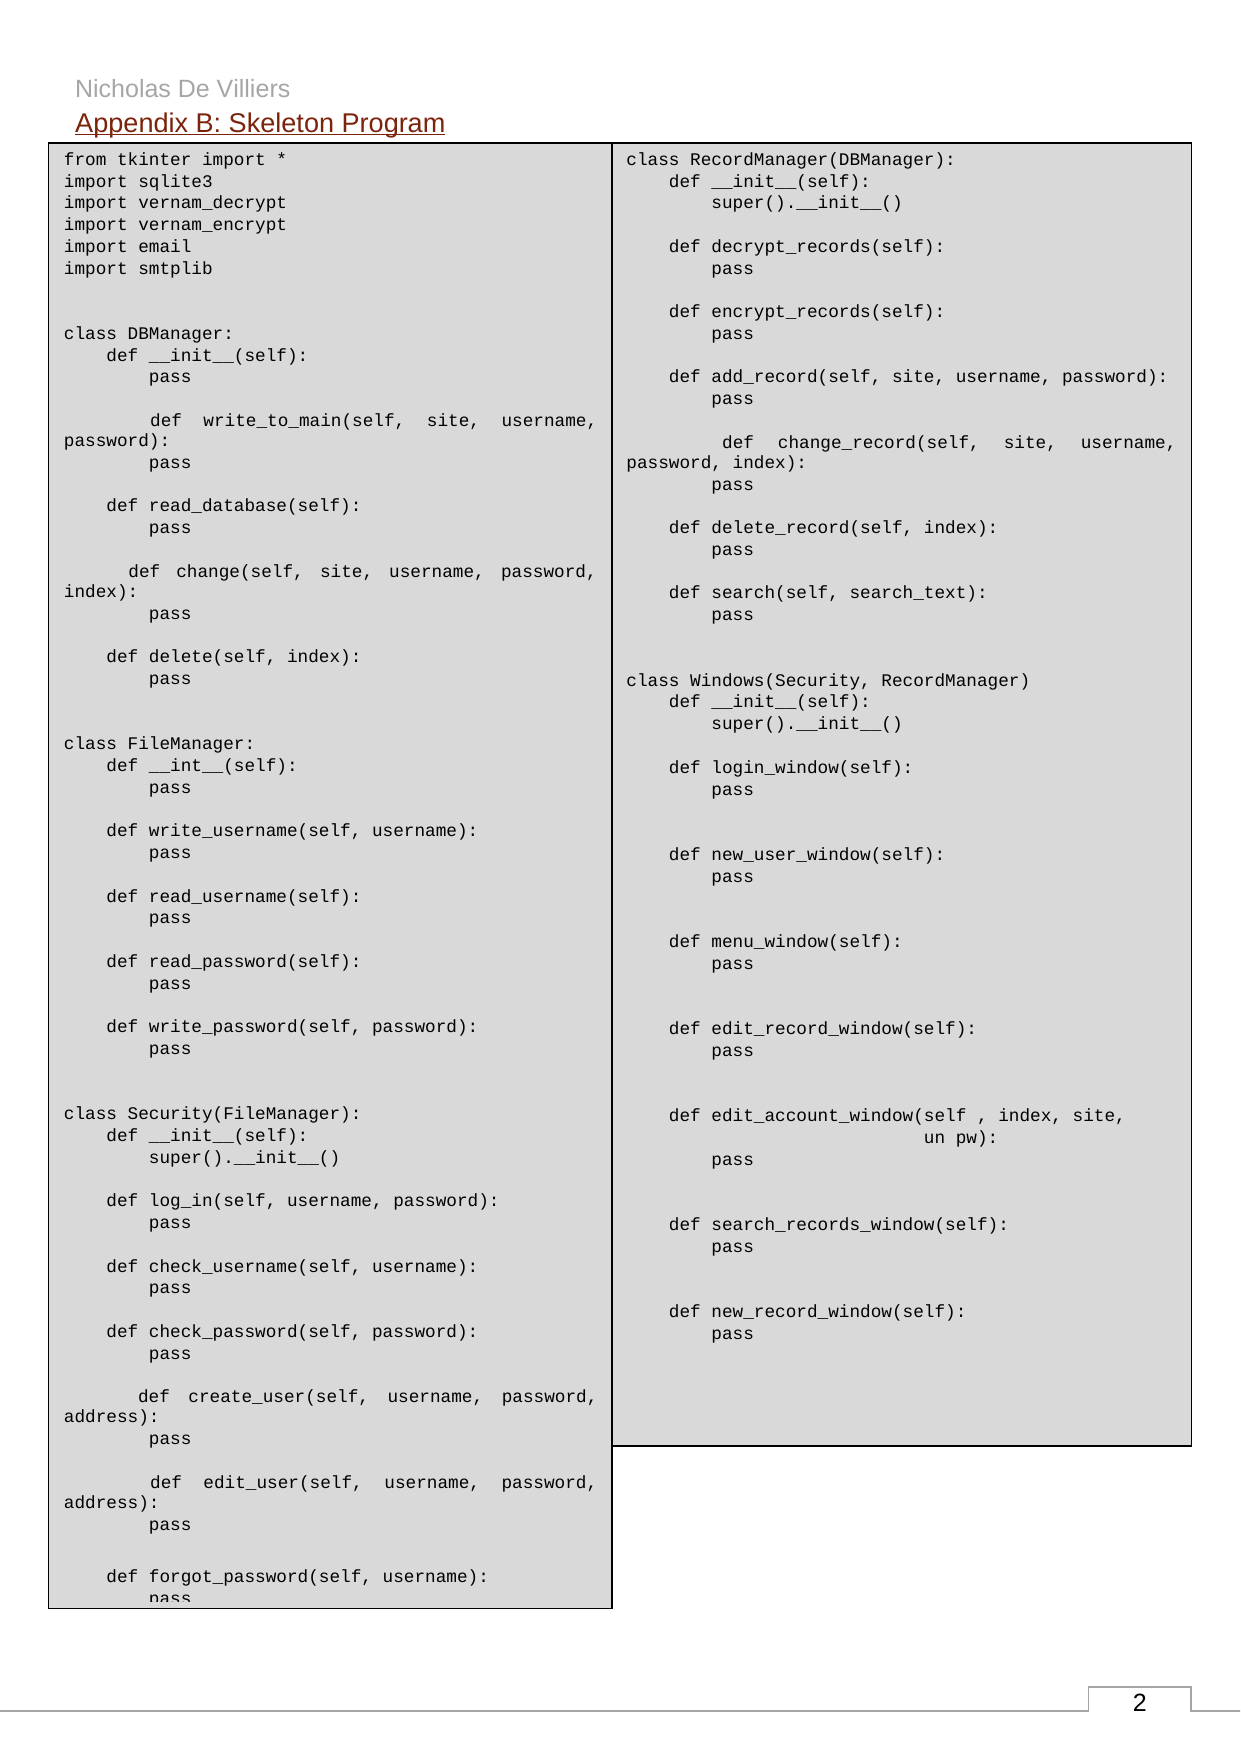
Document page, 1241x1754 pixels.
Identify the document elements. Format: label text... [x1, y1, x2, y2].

subtitle Appendix B: Skeleton Program [75, 107, 1165, 138]
